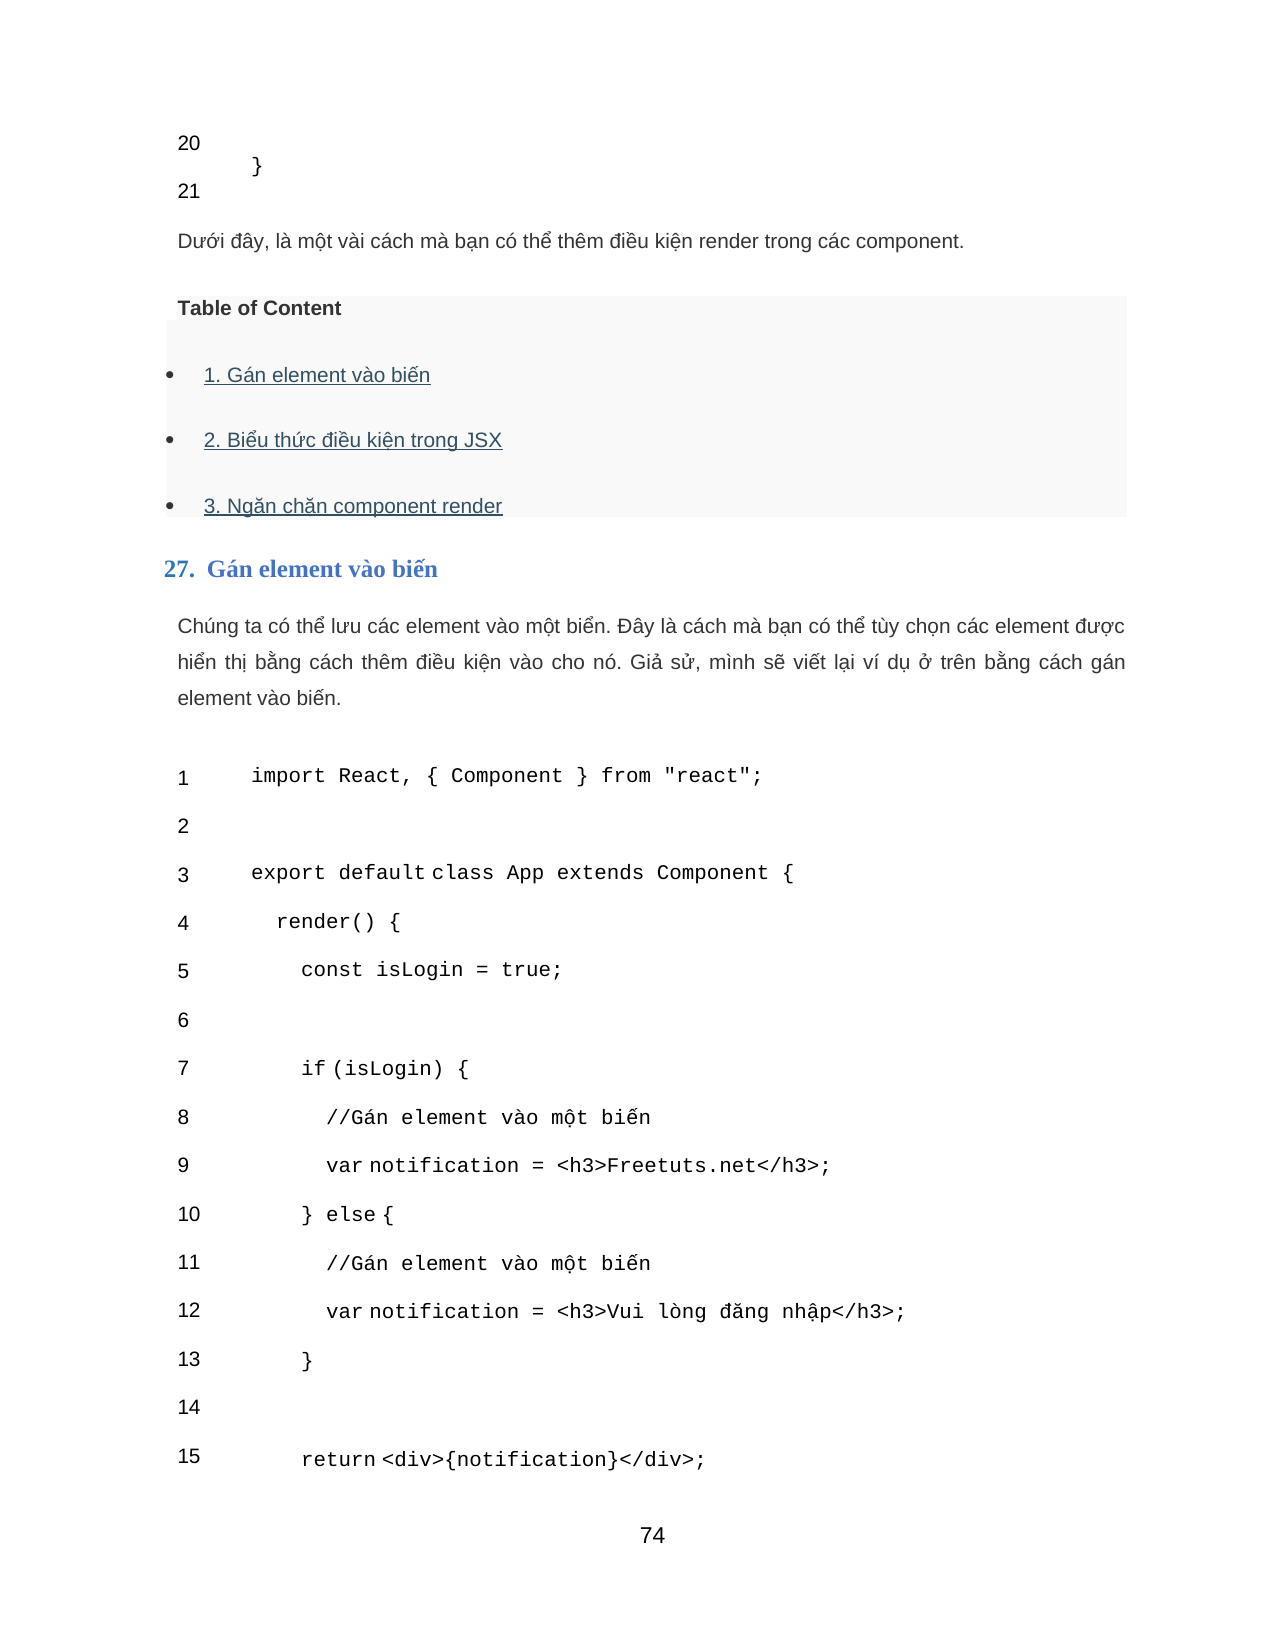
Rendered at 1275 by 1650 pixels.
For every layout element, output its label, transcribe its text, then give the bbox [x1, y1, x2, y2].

list 3. Ngăn chặn component render [166, 493, 1127, 517]
text Dưới đây, là một vài cách mà bạn có thể thêm điều kiện render trong các component. [177, 229, 1127, 253]
list 1. Gán element vào biến [166, 363, 1127, 387]
subtitle Gán element vào biến [195, 554, 1127, 583]
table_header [177, 753, 251, 1498]
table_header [177, 118, 251, 229]
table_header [251, 753, 1260, 1498]
list 2. Biểu thức điều kiện trong JSX [166, 428, 1127, 452]
text Chúng ta có thể lưu các element vào một biển. Đây là cách mà bạn có thể tùy chọn các element được hiển thị bằng cách thêm điều kiện vào cho nó. Giả sử, mình sẽ viết lại ví dụ ở trên bằng cách gán element vào biến. [177, 614, 1127, 710]
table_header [251, 118, 1260, 229]
text Table of Content [177, 296, 1127, 320]
